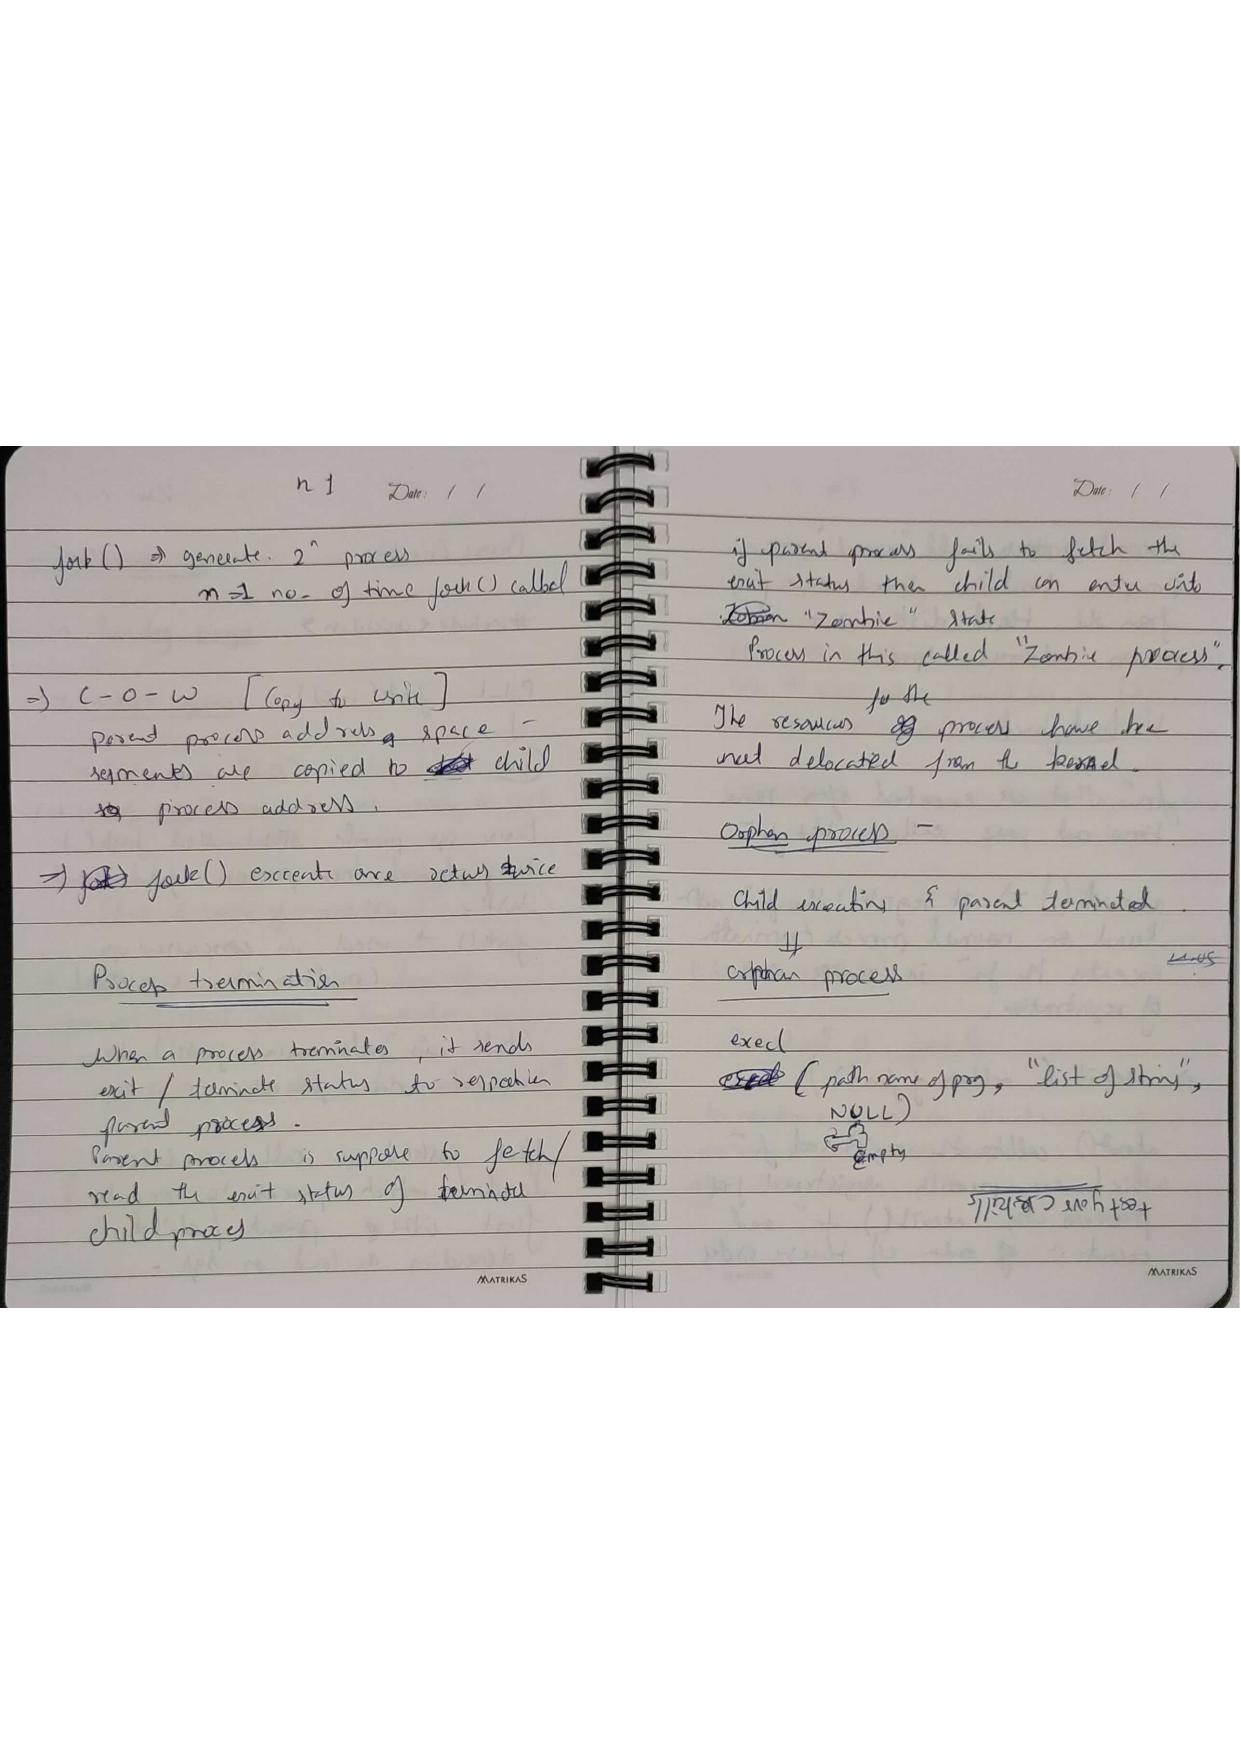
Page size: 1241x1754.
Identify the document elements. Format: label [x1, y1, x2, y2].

picture [0, 446, 1240, 1308]
